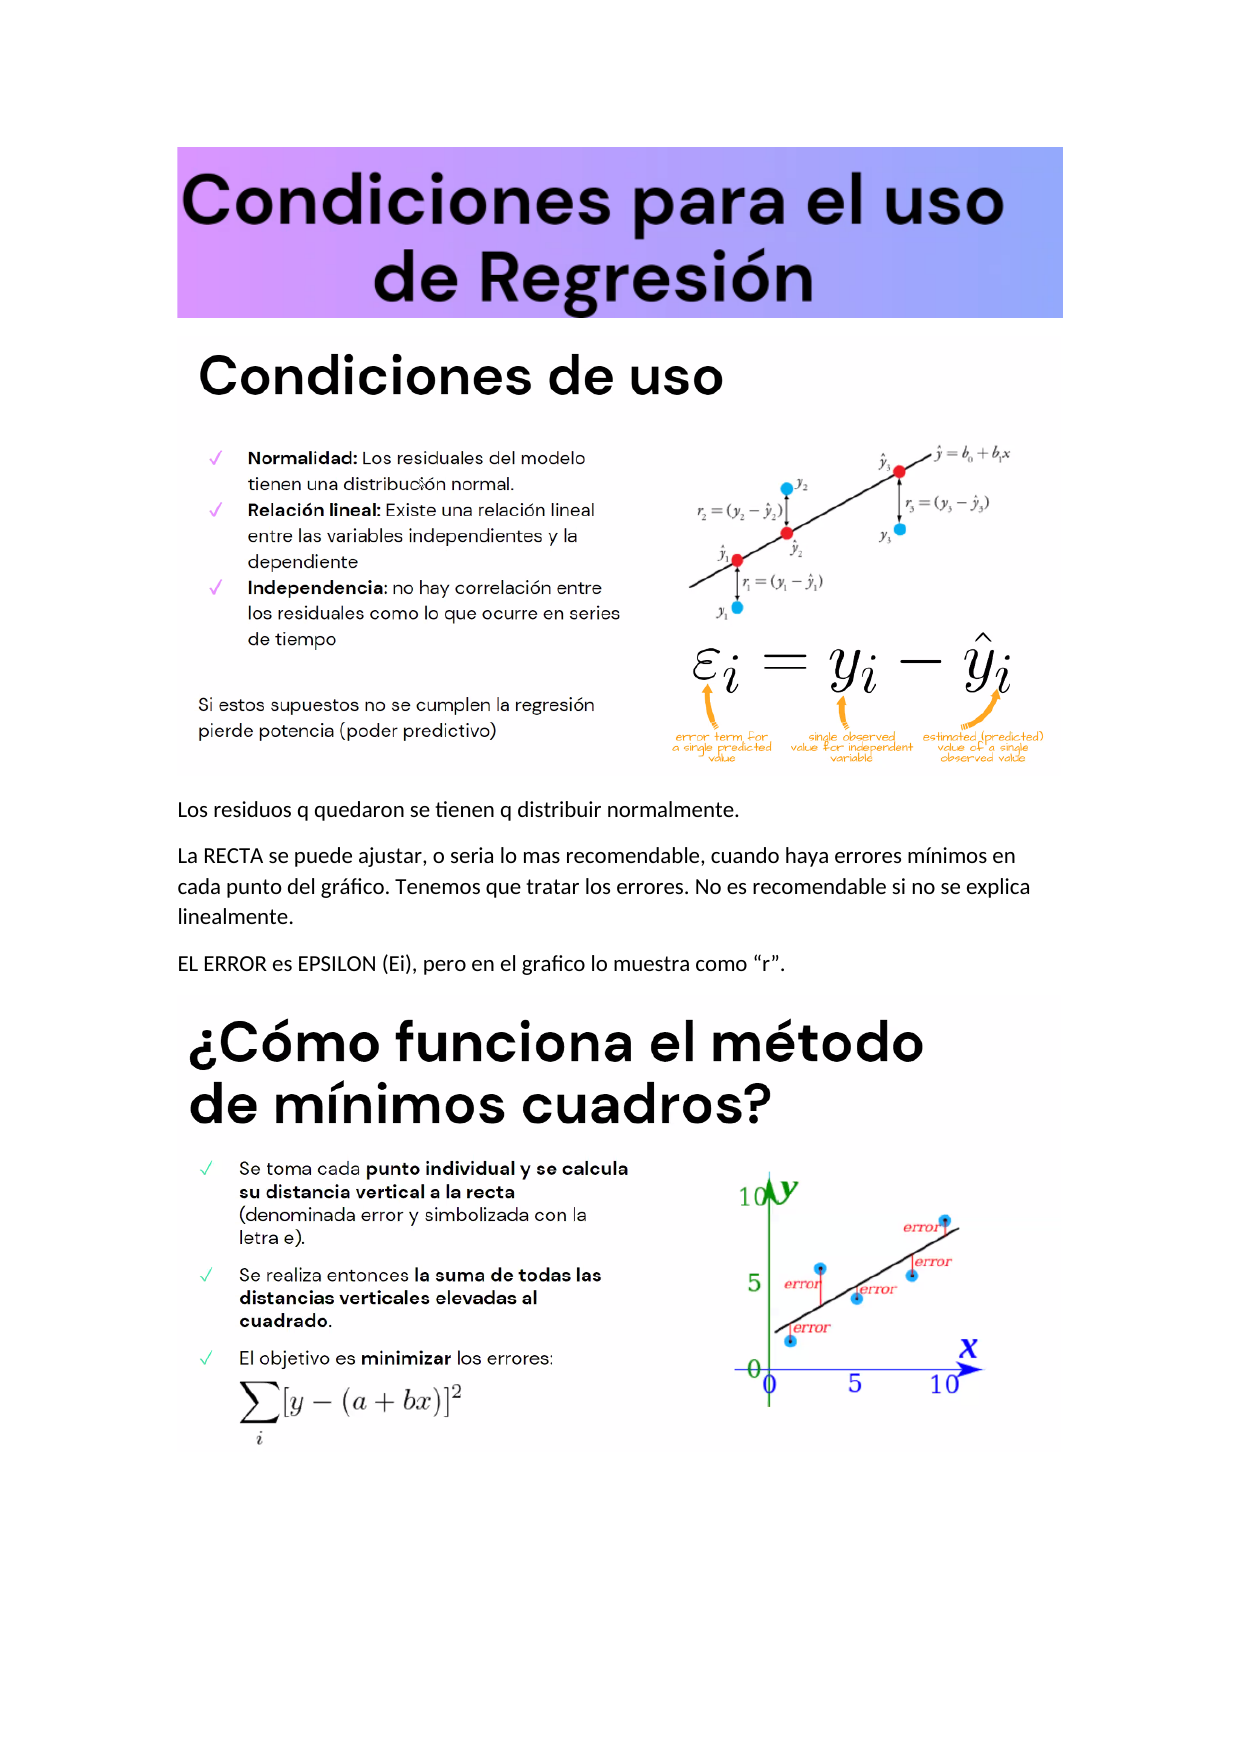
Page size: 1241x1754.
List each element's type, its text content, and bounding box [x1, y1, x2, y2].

text EL ERROR es EPSILON (Ei), pero en el grafico lo muestra como “r”. [177, 949, 1063, 977]
text Los residuos q quedaron se tienen q distribuir normalmente. [177, 795, 1063, 823]
picture [177, 147, 1063, 318]
picture [177, 336, 1062, 776]
text La RECTA se puede ajustar, o seria lo mas recomendable, cuando haya errores mínimos en cada punto del gráfico. Tenemos que tratar los errores. No es recomendable si no se explica linealmente. [177, 842, 1063, 930]
picture [177, 995, 1062, 1452]
